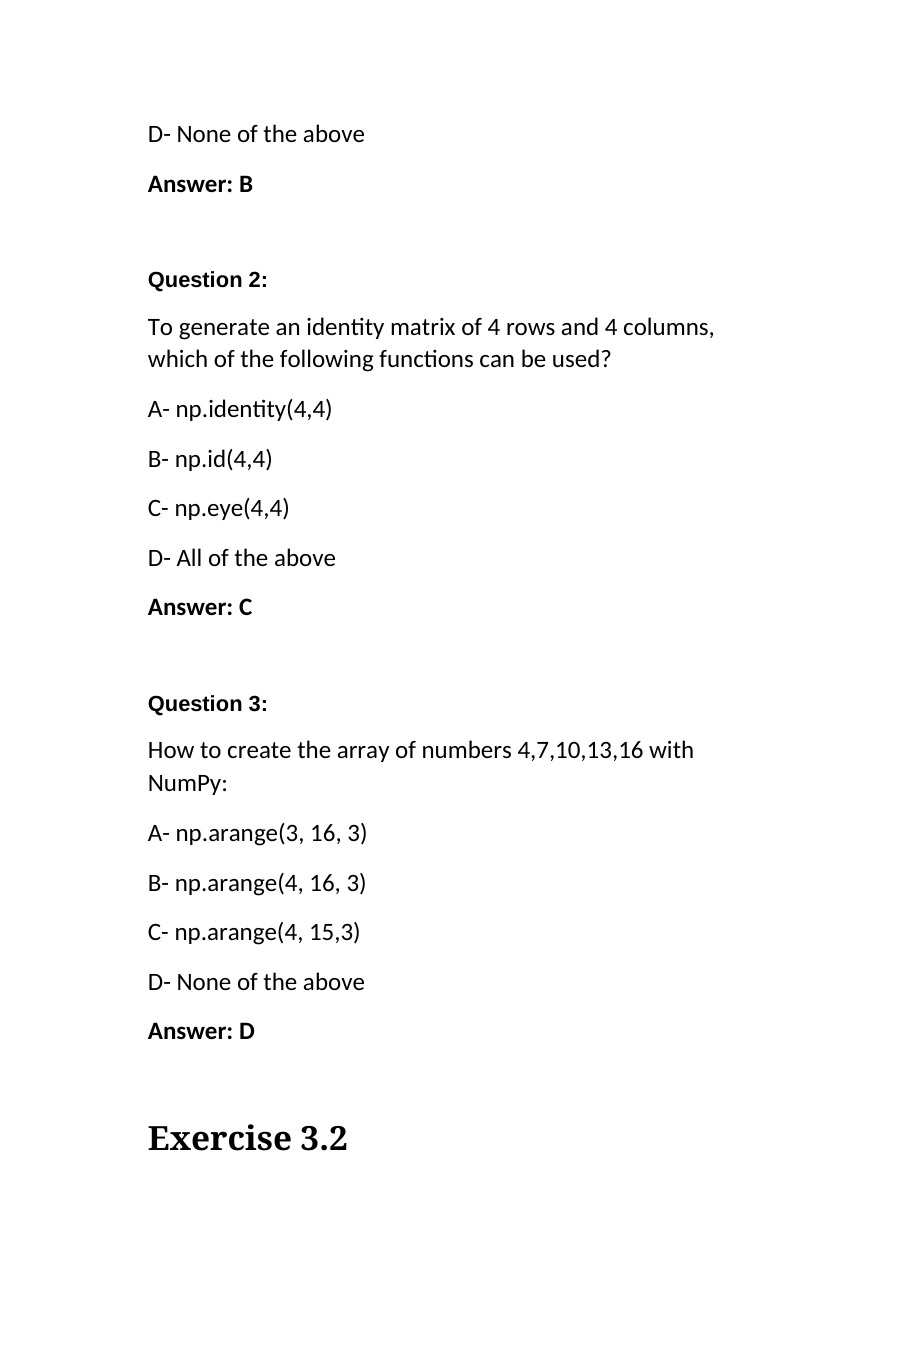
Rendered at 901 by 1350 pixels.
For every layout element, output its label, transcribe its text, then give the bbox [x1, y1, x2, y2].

text C- np.eye(4,4) [148, 492, 752, 523]
text C- np.arange(4, 15,3) [148, 916, 752, 947]
text D- None of the above [148, 118, 752, 149]
text How to create the array of numbers 4,7,10,13,16 with NumPy: [148, 734, 752, 798]
text Answer: B [148, 168, 752, 198]
text Question 2: [148, 267, 752, 292]
text Answer: C [148, 592, 752, 622]
text D- All of the above [148, 542, 752, 572]
text Answer: D [148, 1015, 752, 1046]
text D- None of the above [148, 966, 752, 996]
text To generate an identity matrix of 4 rows and 4 columns, which of the following functions can be used? [148, 311, 752, 374]
text B- np.id(4,4) [148, 443, 752, 473]
subtitle Exercise 3.2 [148, 1114, 752, 1160]
text A- np.identity(4,4) [148, 393, 752, 424]
text Question 3: [148, 691, 752, 716]
text A- np.arange(3, 16, 3) [148, 817, 752, 848]
text B- np.arange(4, 16, 3) [148, 867, 752, 897]
